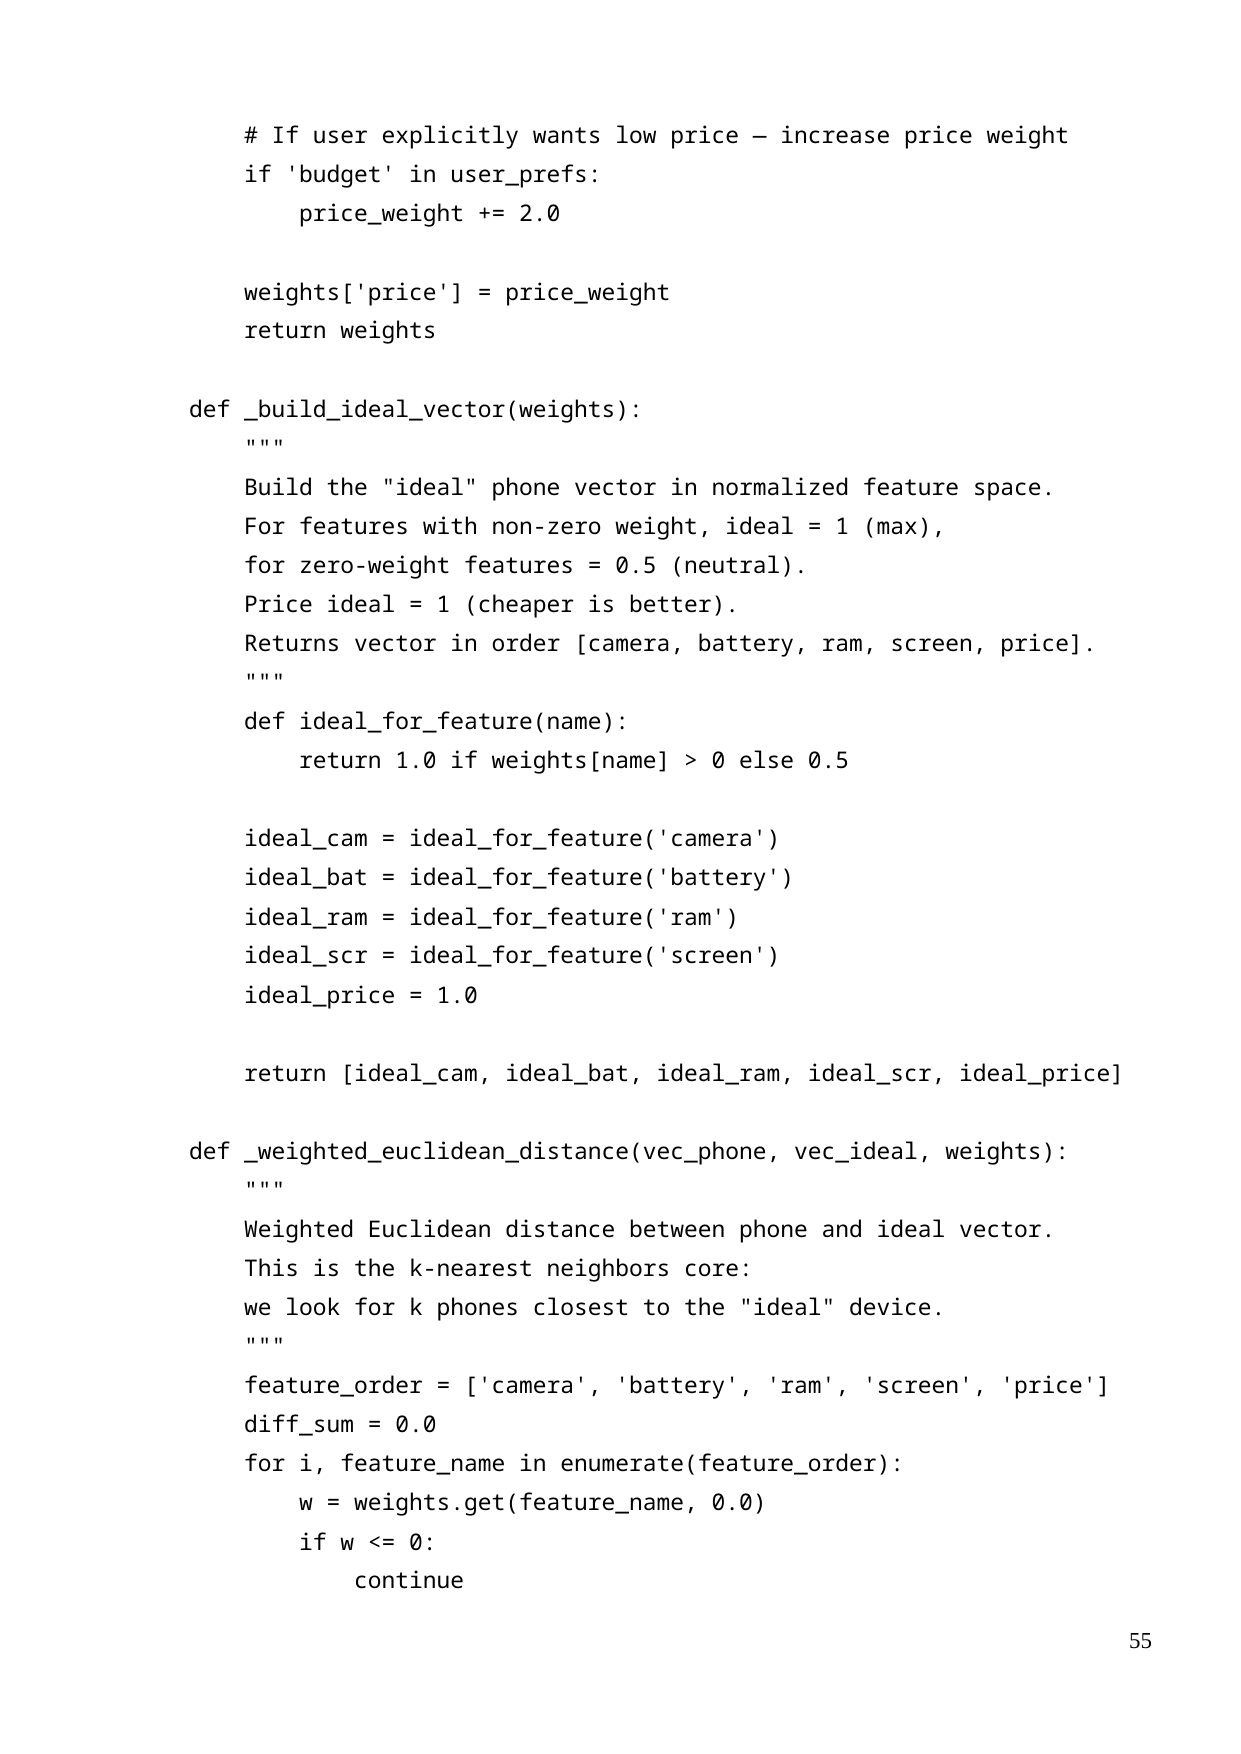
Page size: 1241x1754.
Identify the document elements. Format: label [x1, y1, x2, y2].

table_header [178, 119, 1151, 1602]
